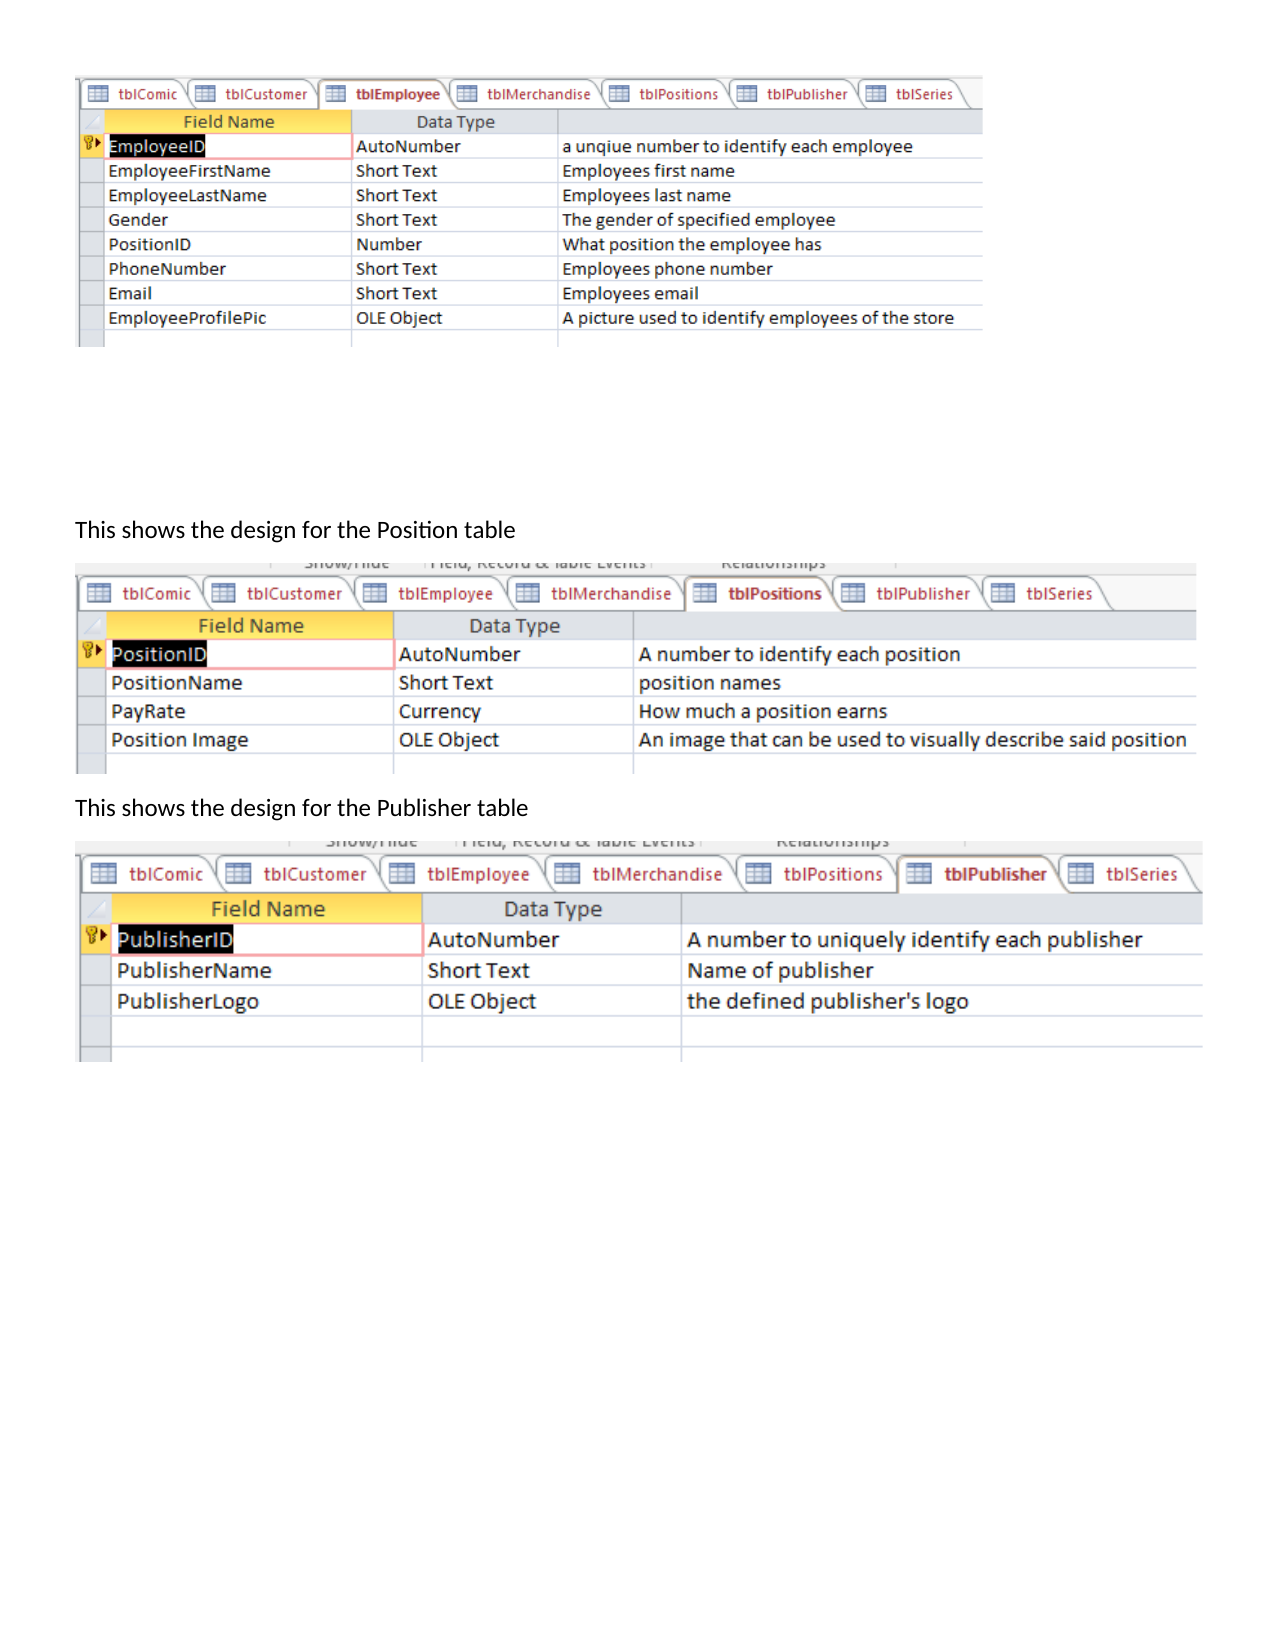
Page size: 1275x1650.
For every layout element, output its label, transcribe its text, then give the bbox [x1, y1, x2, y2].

text This shows the design for the Position table [75, 514, 1200, 545]
picture [75, 75, 983, 347]
text This shows the design for the Publisher table [75, 792, 1200, 822]
picture [75, 563, 1197, 774]
picture [75, 841, 1203, 1062]
